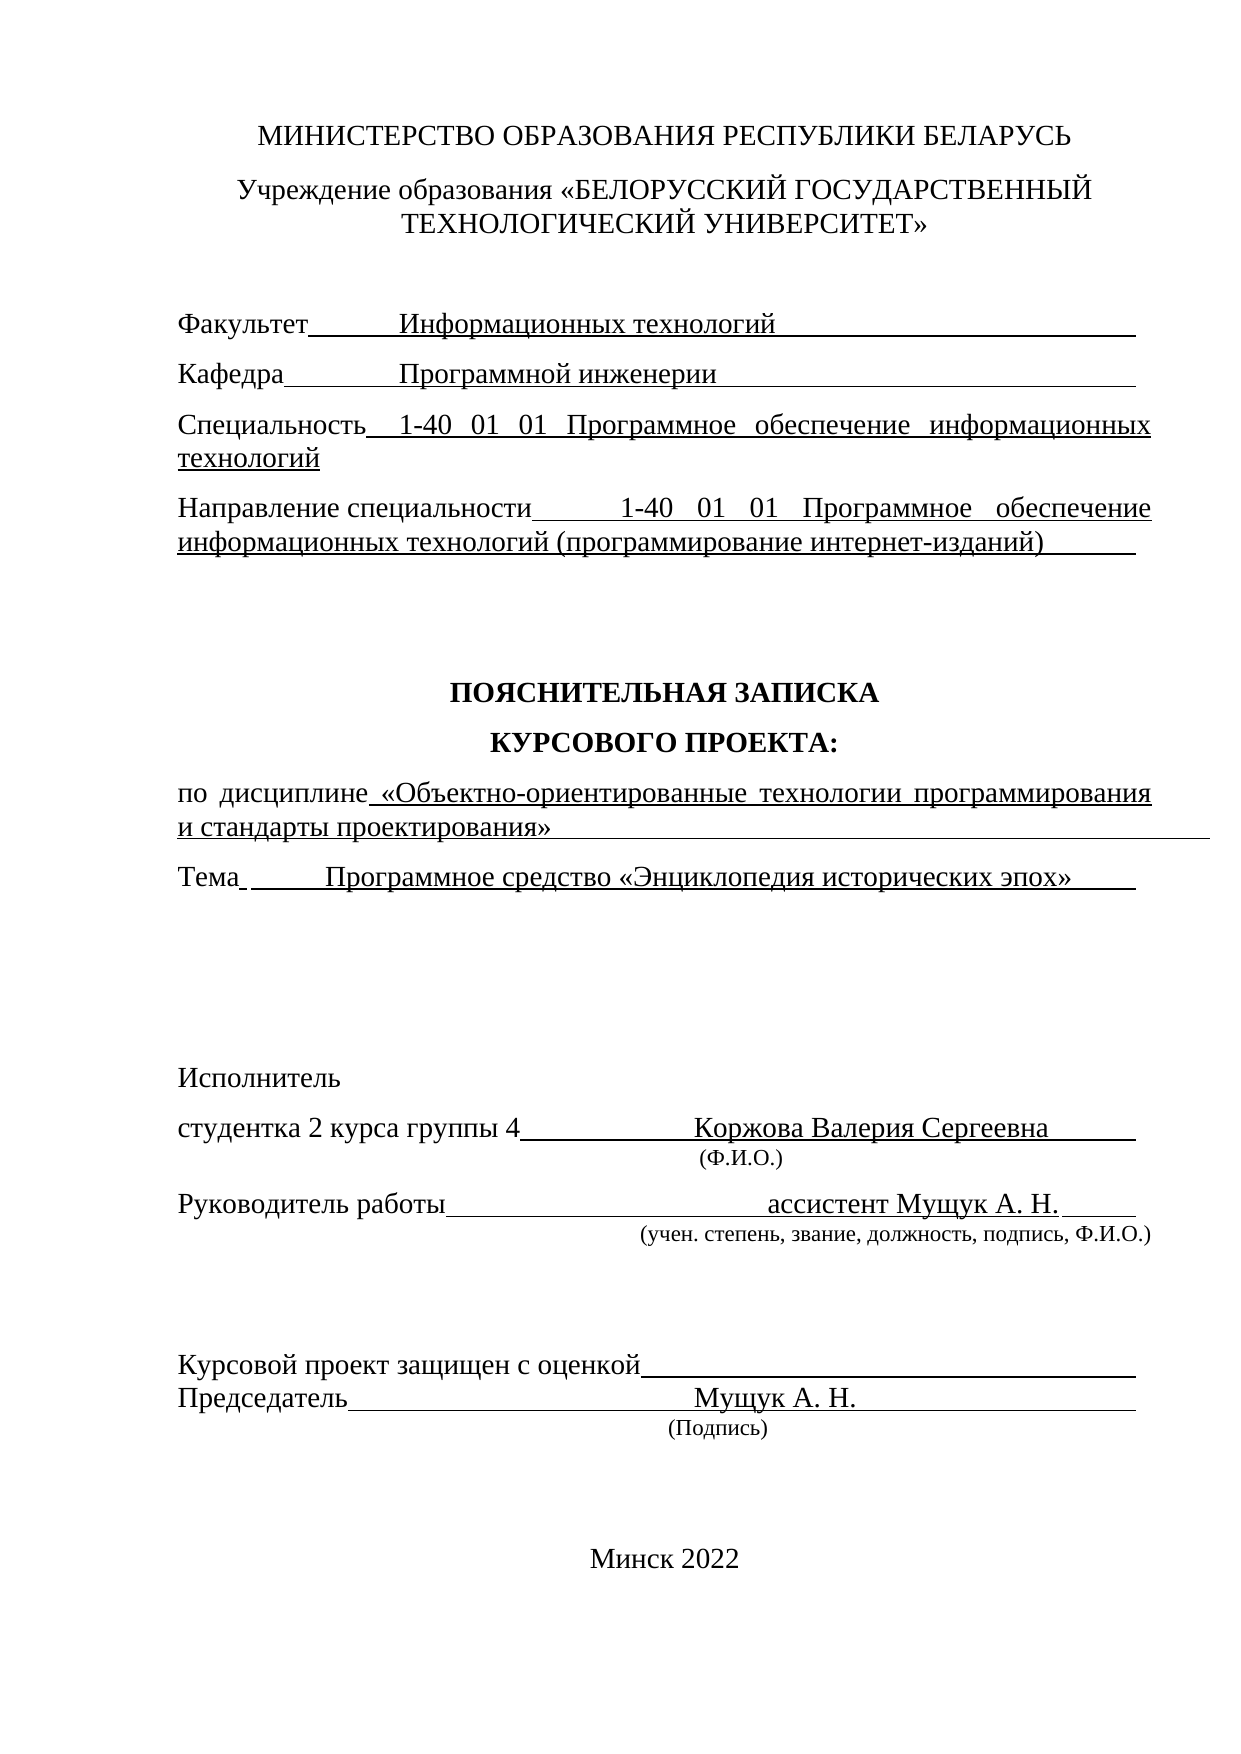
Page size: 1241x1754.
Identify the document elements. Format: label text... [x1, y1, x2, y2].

text МИНИСТЕРСТВО ОБРАЗОВАНИЯ РЕСПУБЛИКИ БЕЛАРУСЬ [177, 118, 1152, 152]
text Учреждение образования «БЕЛОРУССКИЙ ГОСУДАРСТВЕННЫЙ ТЕХНОЛОГИЧЕСКИЙ УНИВЕРСИТЕТ» [177, 172, 1152, 239]
text Кафедра Программной инженерии [177, 357, 1152, 390]
text Исполнитель [177, 1060, 1152, 1093]
text (учен. степень, звание, должность, подпись, Ф.И.О.) [177, 1220, 1152, 1246]
text Председатель Мущук А. Н. [177, 1381, 1152, 1414]
text ПОЯСНИТЕЛЬНАЯ ЗАПИСКА [177, 675, 1152, 708]
text Направление специальности 1-40 01 01 Программное обеспечение информационных технологий (программирование интернет-изданий) [177, 491, 1152, 558]
text Курсовой проект защищен с оценкой [177, 1347, 1152, 1381]
text (Подпись) [177, 1414, 768, 1441]
text Тема Программное средство «Энциклопедия исторических эпох» [177, 859, 1152, 892]
text Минск 2022 [177, 1541, 1152, 1575]
text Факультет Информационных технологий [177, 306, 1152, 340]
text (Ф.И.О.) [177, 1143, 783, 1170]
text Специальность 1-40 01 01 Программное обеспечение информационных технологий [177, 407, 1152, 474]
text Руководитель работы ассистент Мущук А. Н. [177, 1187, 1152, 1220]
text КУРСОВОГО ПРОЕКТА: [177, 725, 1152, 758]
text по дисциплине «Объектно-ориентированные технологии программирования и стандарты проектирования» [177, 775, 1152, 838]
text студентка 2 курса группы 4 Коржова Валерия Сергеевна [177, 1110, 1152, 1143]
